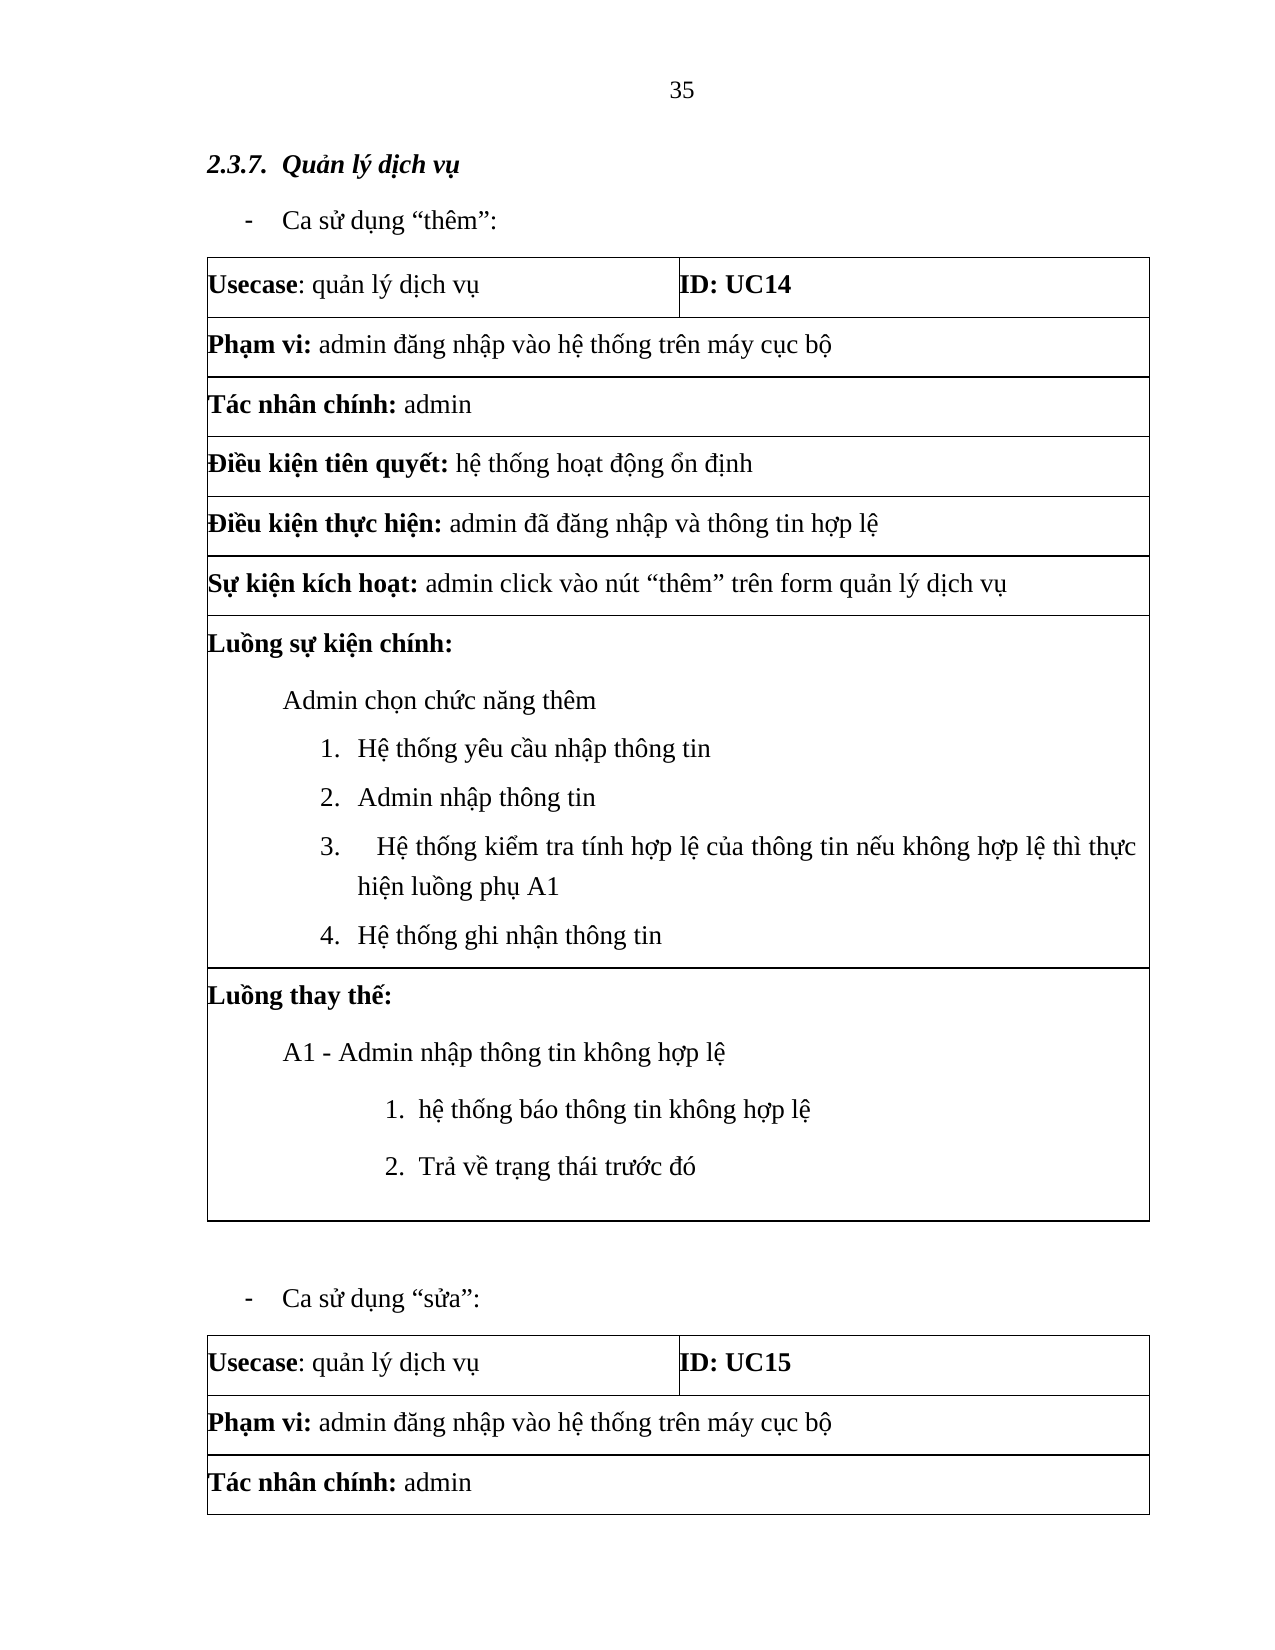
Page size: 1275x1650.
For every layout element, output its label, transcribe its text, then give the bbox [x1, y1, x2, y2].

table_cell Sự kiện kích hoạt: admin click vào nút “thêm” trên form quản lý dịch vụ [208, 557, 1149, 615]
subtitle Quản lý dịch vụ [207, 148, 1157, 179]
table_header Usecase: quản lý dịch vụ [208, 258, 679, 317]
list Ca sử dụng “sửa”: [244, 1279, 932, 1316]
list Ca sử dụng “thêm”: [244, 201, 932, 237]
table_cell Tác nhân chính: admin [208, 1456, 1149, 1514]
table_cell Tác nhân chính: admin [208, 378, 1149, 436]
table_header ID: UC15 [680, 1336, 1149, 1394]
table_header ID: UC14 [680, 258, 1149, 317]
table_cell Điều kiện thực hiện: admin đã đăng nhập và thông tin hợp lệ [208, 497, 1149, 555]
table_cell Điều kiện tiên quyết: hệ thống hoạt động ổn định [208, 437, 1149, 496]
table_cell Phạm vi: admin đăng nhập vào hệ thống trên máy cục bộ [208, 318, 1149, 376]
table_cell Phạm vi: admin đăng nhập vào hệ thống trên máy cục bộ [208, 1396, 1149, 1454]
table_cell Luồng thay thế: A1 - Admin nhập thông tin không hợp lệ 1. hệ thống báo thông tin không hợp lệ 2. Trả về trạng thái trước đó [208, 969, 1149, 1220]
table_header Usecase: quản lý dịch vụ [208, 1336, 679, 1394]
table_cell Luồng sự kiện chính: Admin chọn chức năng thêm 1. Hệ thống yêu cầu nhập thông tin 2. Admin nhập thông tin 3. Hệ thống kiểm tra tính hợp lệ của thông tin nếu không hợp lệ thì thực hiện luồng phụ A1 4. Hệ thống ghi nhận thông tin [208, 616, 1149, 967]
